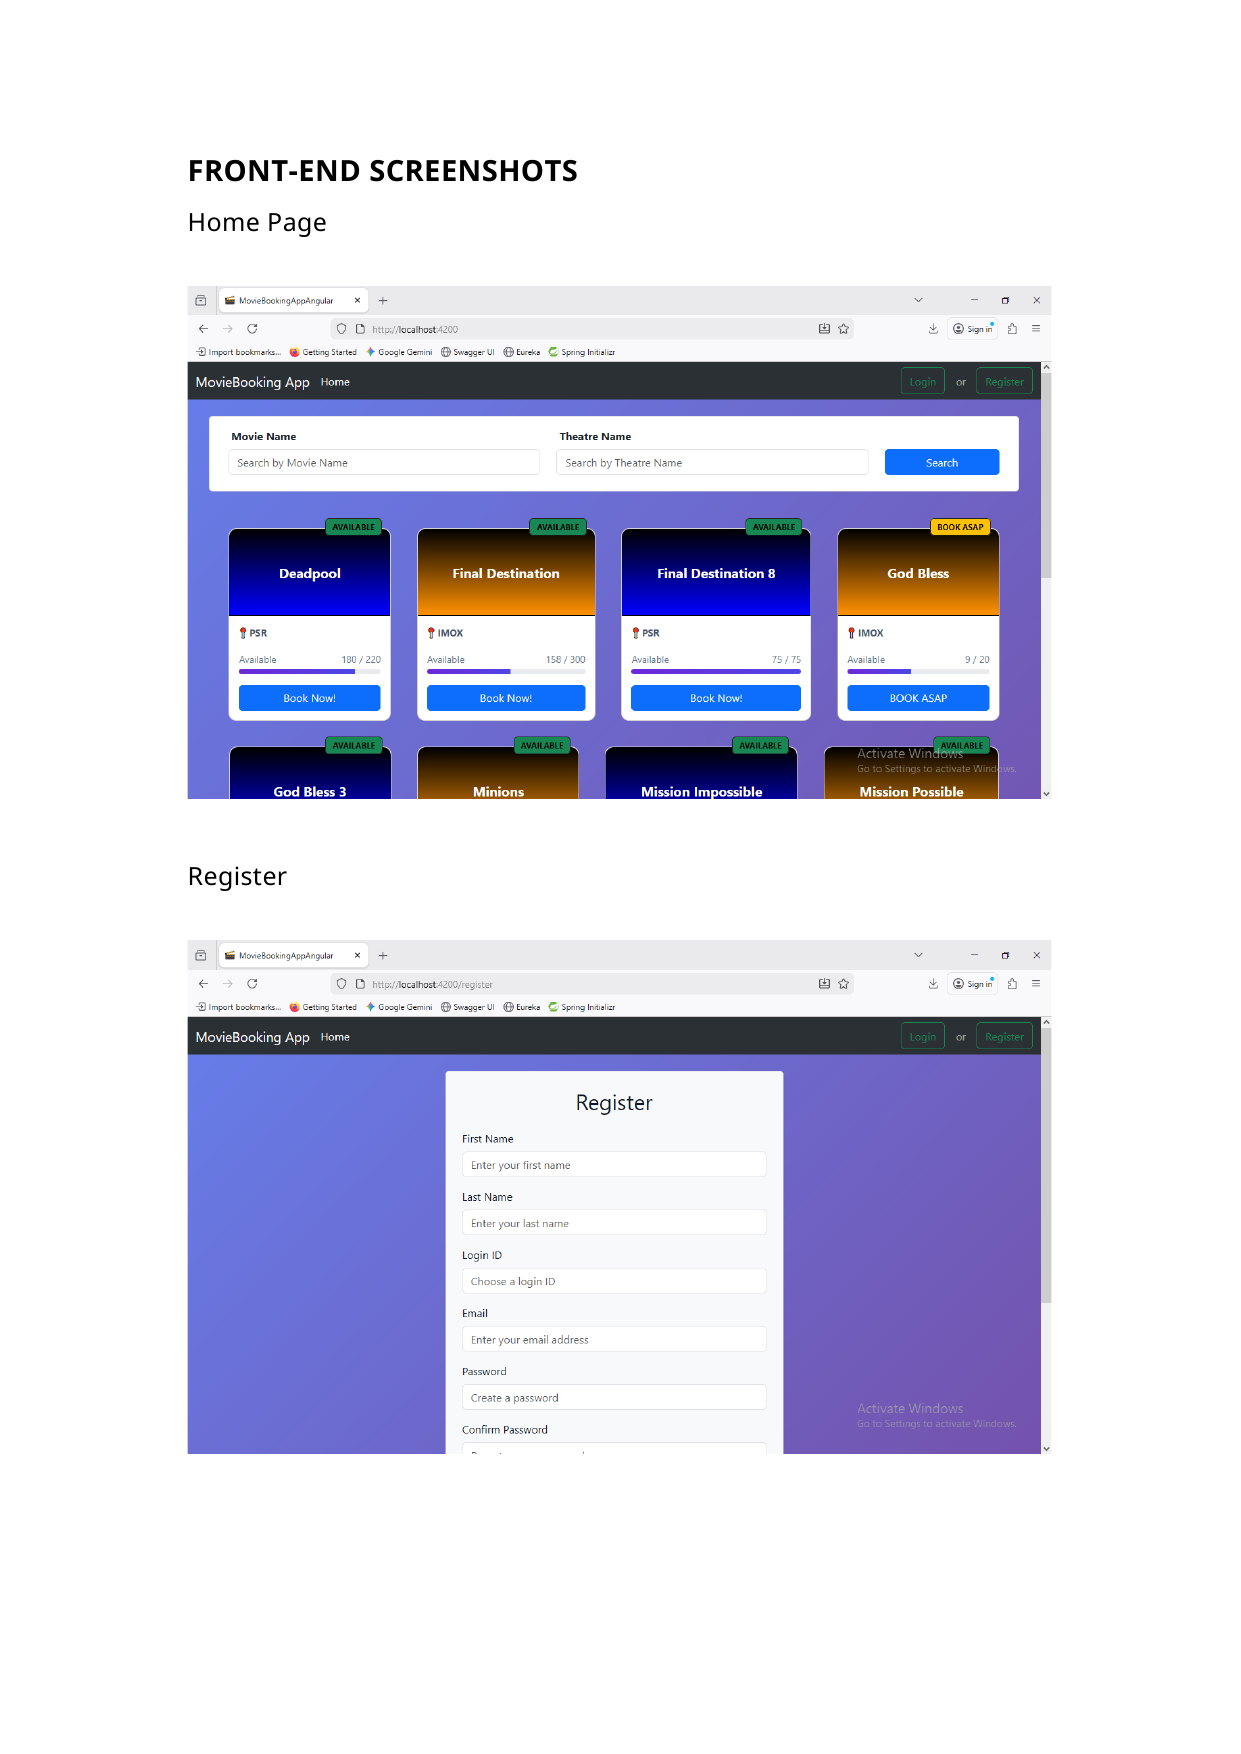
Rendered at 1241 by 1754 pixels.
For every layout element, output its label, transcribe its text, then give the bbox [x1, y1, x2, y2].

subtitle Home Page [187, 204, 1053, 238]
picture [187, 940, 1052, 1454]
subtitle Front-End Screenshots [187, 150, 1053, 190]
picture [187, 286, 1052, 799]
subtitle Register [187, 859, 1053, 893]
